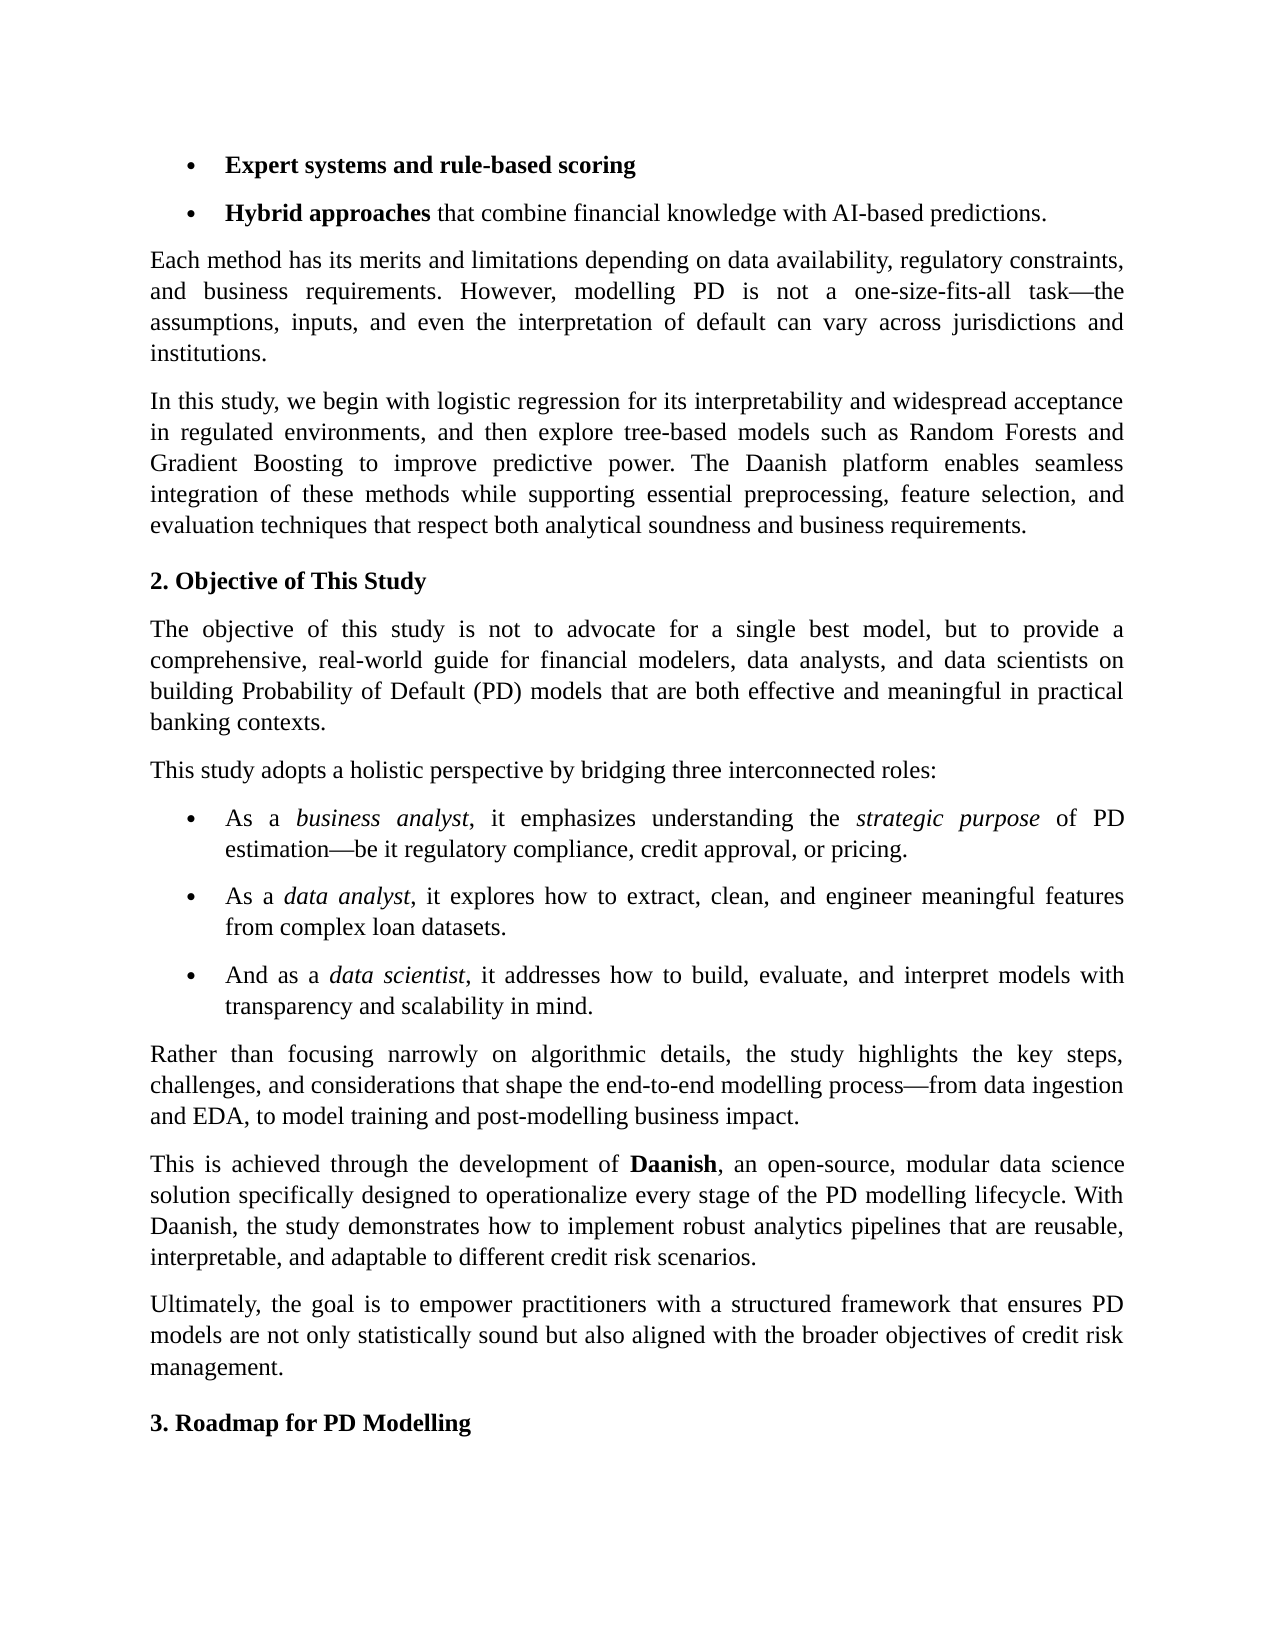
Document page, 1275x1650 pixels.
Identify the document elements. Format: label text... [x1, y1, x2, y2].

text Rather than focusing narrowly on algorithmic details, the study highlights the key steps, challenges, and considerations that shape the end-to-end modelling process—from data ingestion and EDA, to model training and post-modelling business impact. [150, 1039, 1125, 1130]
text 3. Roadmap for PD Modelling [150, 1408, 1125, 1436]
list Expert systems and rule-based scoring [187, 150, 1125, 179]
text This is achieved through the development of Daanish, an open-source, modular data science solution specifically designed to operationalize every stage of the PD modelling lifecycle. With Daanish, the study demonstrates how to implement robust analytics pipelines that are reusable, interpretable, and adaptable to different credit risk scenarios. [150, 1149, 1125, 1271]
text The objective of this study is not to advocate for a single best model, but to provide a comprehensive, real-world guide for financial modelers, data analysts, and data scientists on building Probability of Default (PD) models that are both effective and meaningful in practical banking contexts. [150, 614, 1125, 736]
list As a business analyst, it emphasizes understanding the strategic purpose of PD estimation—be it regulatory compliance, credit approval, or pricing. [187, 803, 1125, 862]
list As a data analyst, it explores how to extract, clean, and engineer meaningful features from complex loan datasets. [187, 881, 1125, 941]
list Hybrid approaches that combine financial knowledge with AI-based predictions. [187, 198, 1125, 226]
text Ultimately, the goal is to empower practitioners with a structured framework that ensures PD models are not only statistically sound but also aligned with the broader objectives of credit risk management. [150, 1289, 1125, 1380]
text 2. Objective of This Study [150, 566, 1125, 595]
list And as a data scientist, it addresses how to build, evaluate, and interpret models with transparency and scalability in mind. [187, 960, 1125, 1020]
text Each method has its merits and limitations depending on data availability, regulatory constraints, and business requirements. However, modelling PD is not a one-size-fits-all task—the assumptions, inputs, and even the interpretation of default can vary across jurisdictions and institutions. [150, 245, 1125, 367]
text In this study, we begin with logistic regression for its interpretability and widespread acceptance in regulated environments, and then explore tree-based models such as Random Forests and Gradient Boosting to improve predictive power. The Daanish platform enables seamless integration of these methods while supporting essential preprocessing, feature selection, and evaluation techniques that respect both analytical soundness and business requirements. [150, 386, 1125, 539]
text This study adopts a holistic perspective by bridging three interconnected roles: [150, 755, 1125, 784]
